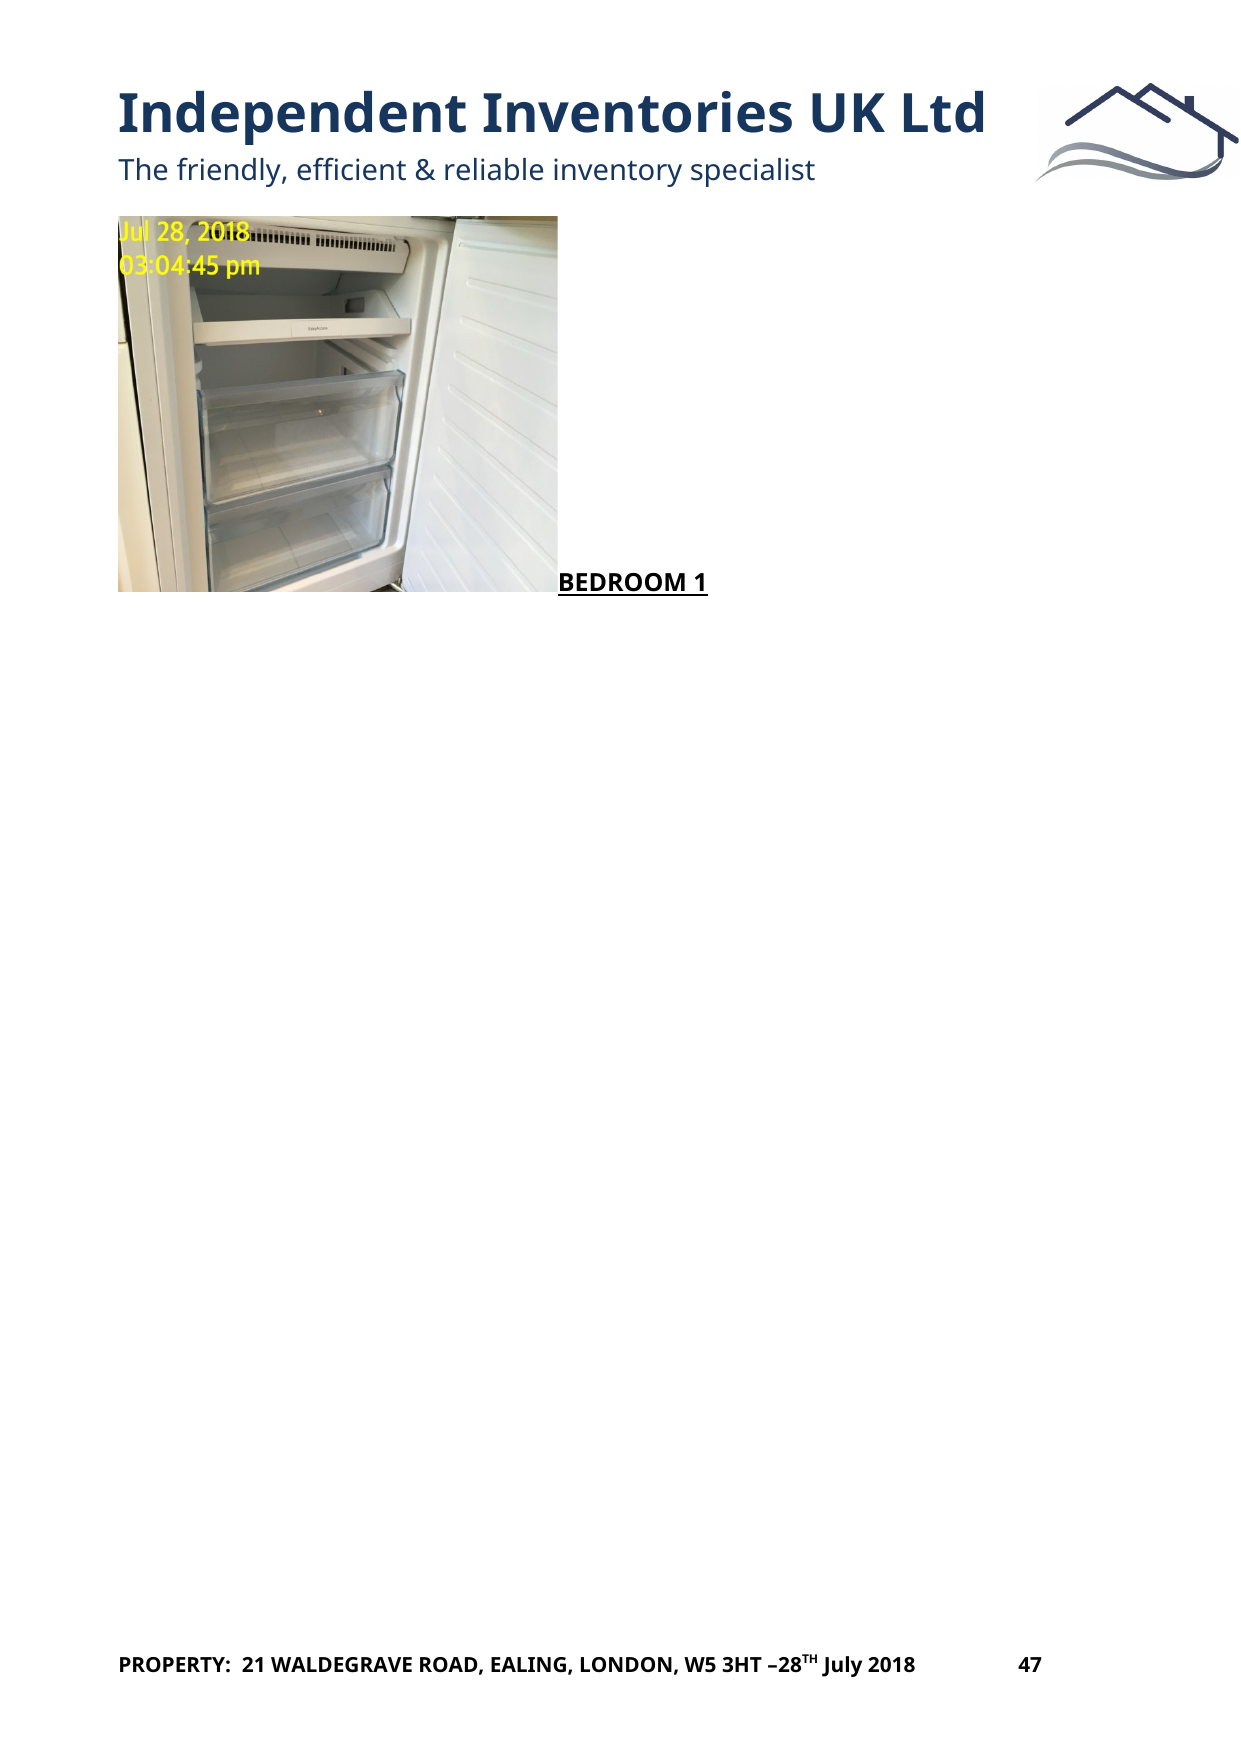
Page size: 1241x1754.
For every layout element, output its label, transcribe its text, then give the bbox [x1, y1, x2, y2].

picture [118, 216, 558, 592]
picture [1034, 83, 1239, 181]
